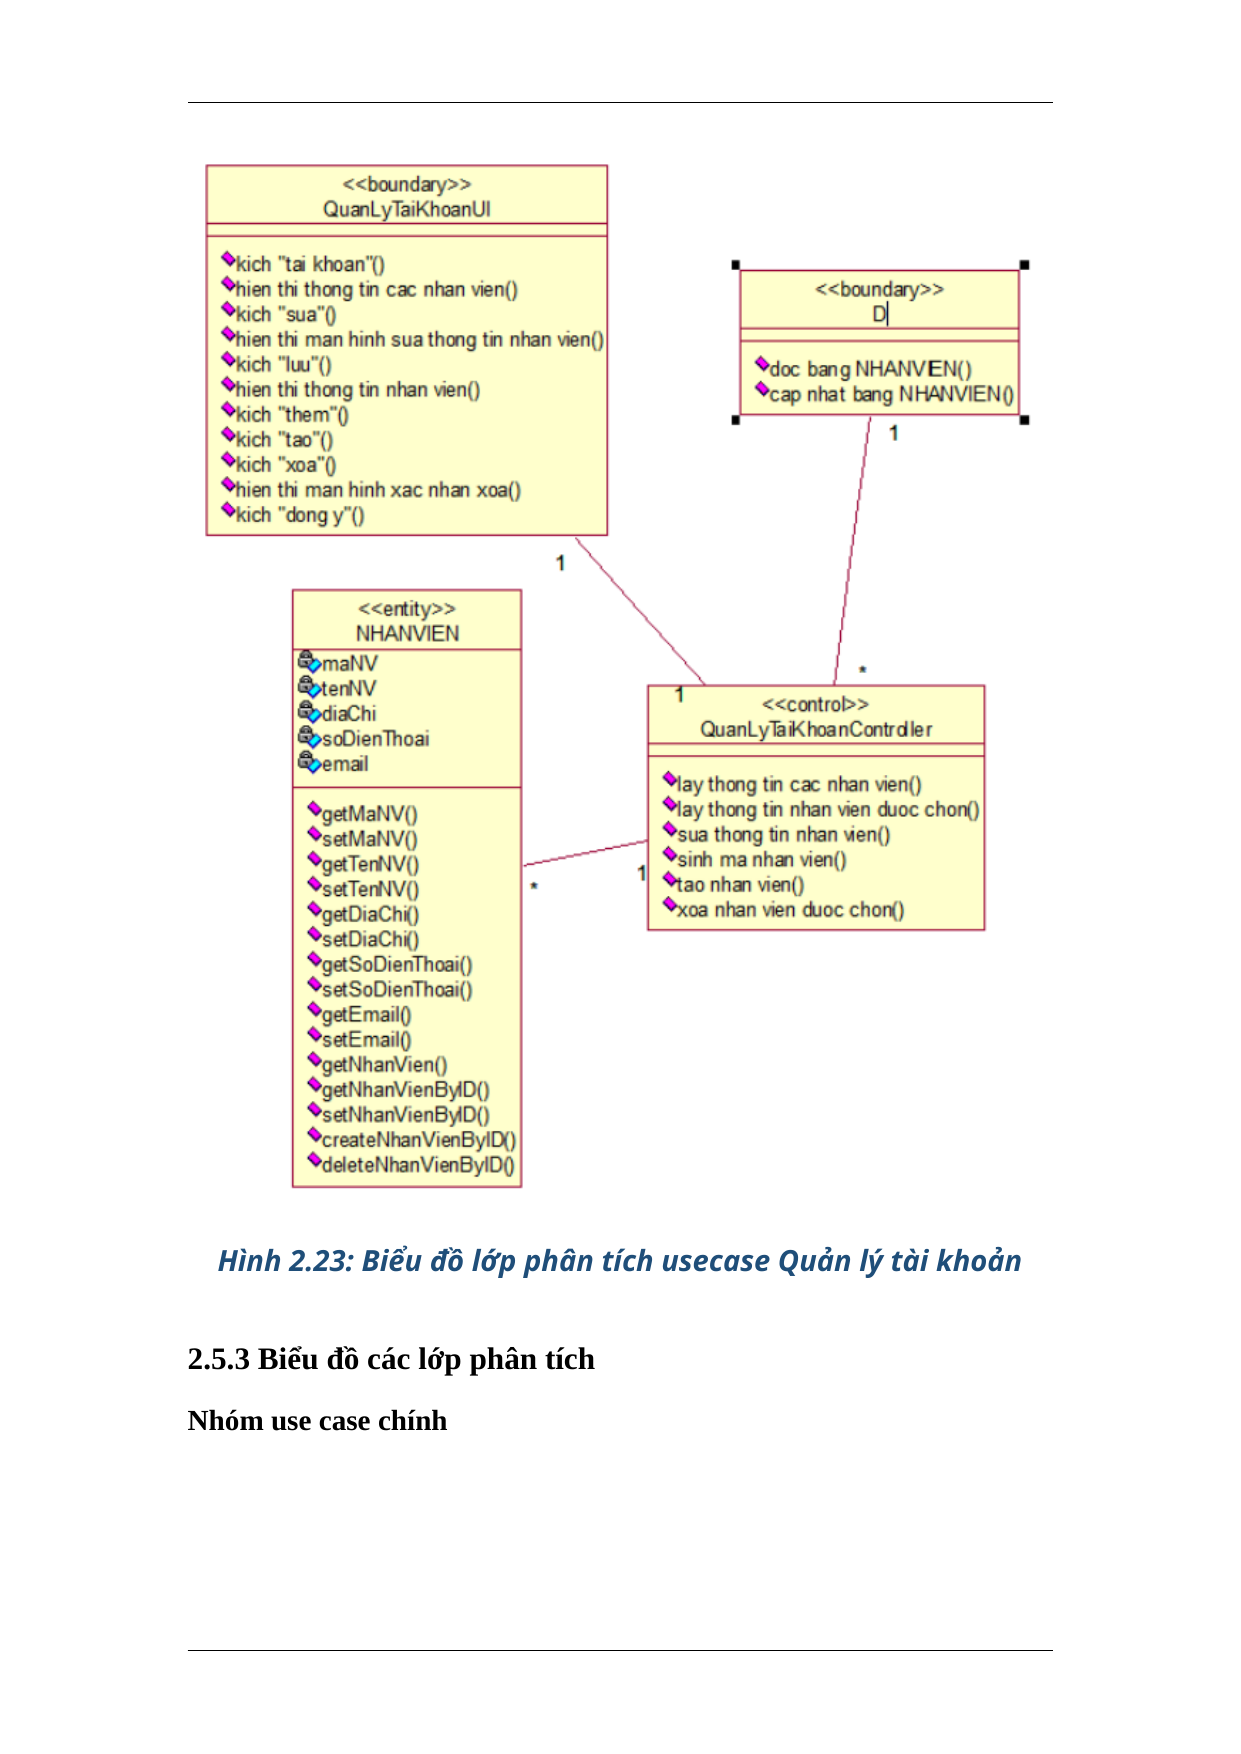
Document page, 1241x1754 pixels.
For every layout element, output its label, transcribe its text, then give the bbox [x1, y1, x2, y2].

subtitle 2.5.3 Biểu đồ các lớp phân tích [187, 1340, 1053, 1376]
text Nhóm use case chính [187, 1403, 1053, 1437]
picture [187, 150, 1052, 1194]
subtitle Hình 2.23: Biểu đồ lớp phân tích usecase Quản lý tài khoản [187, 1240, 1053, 1279]
